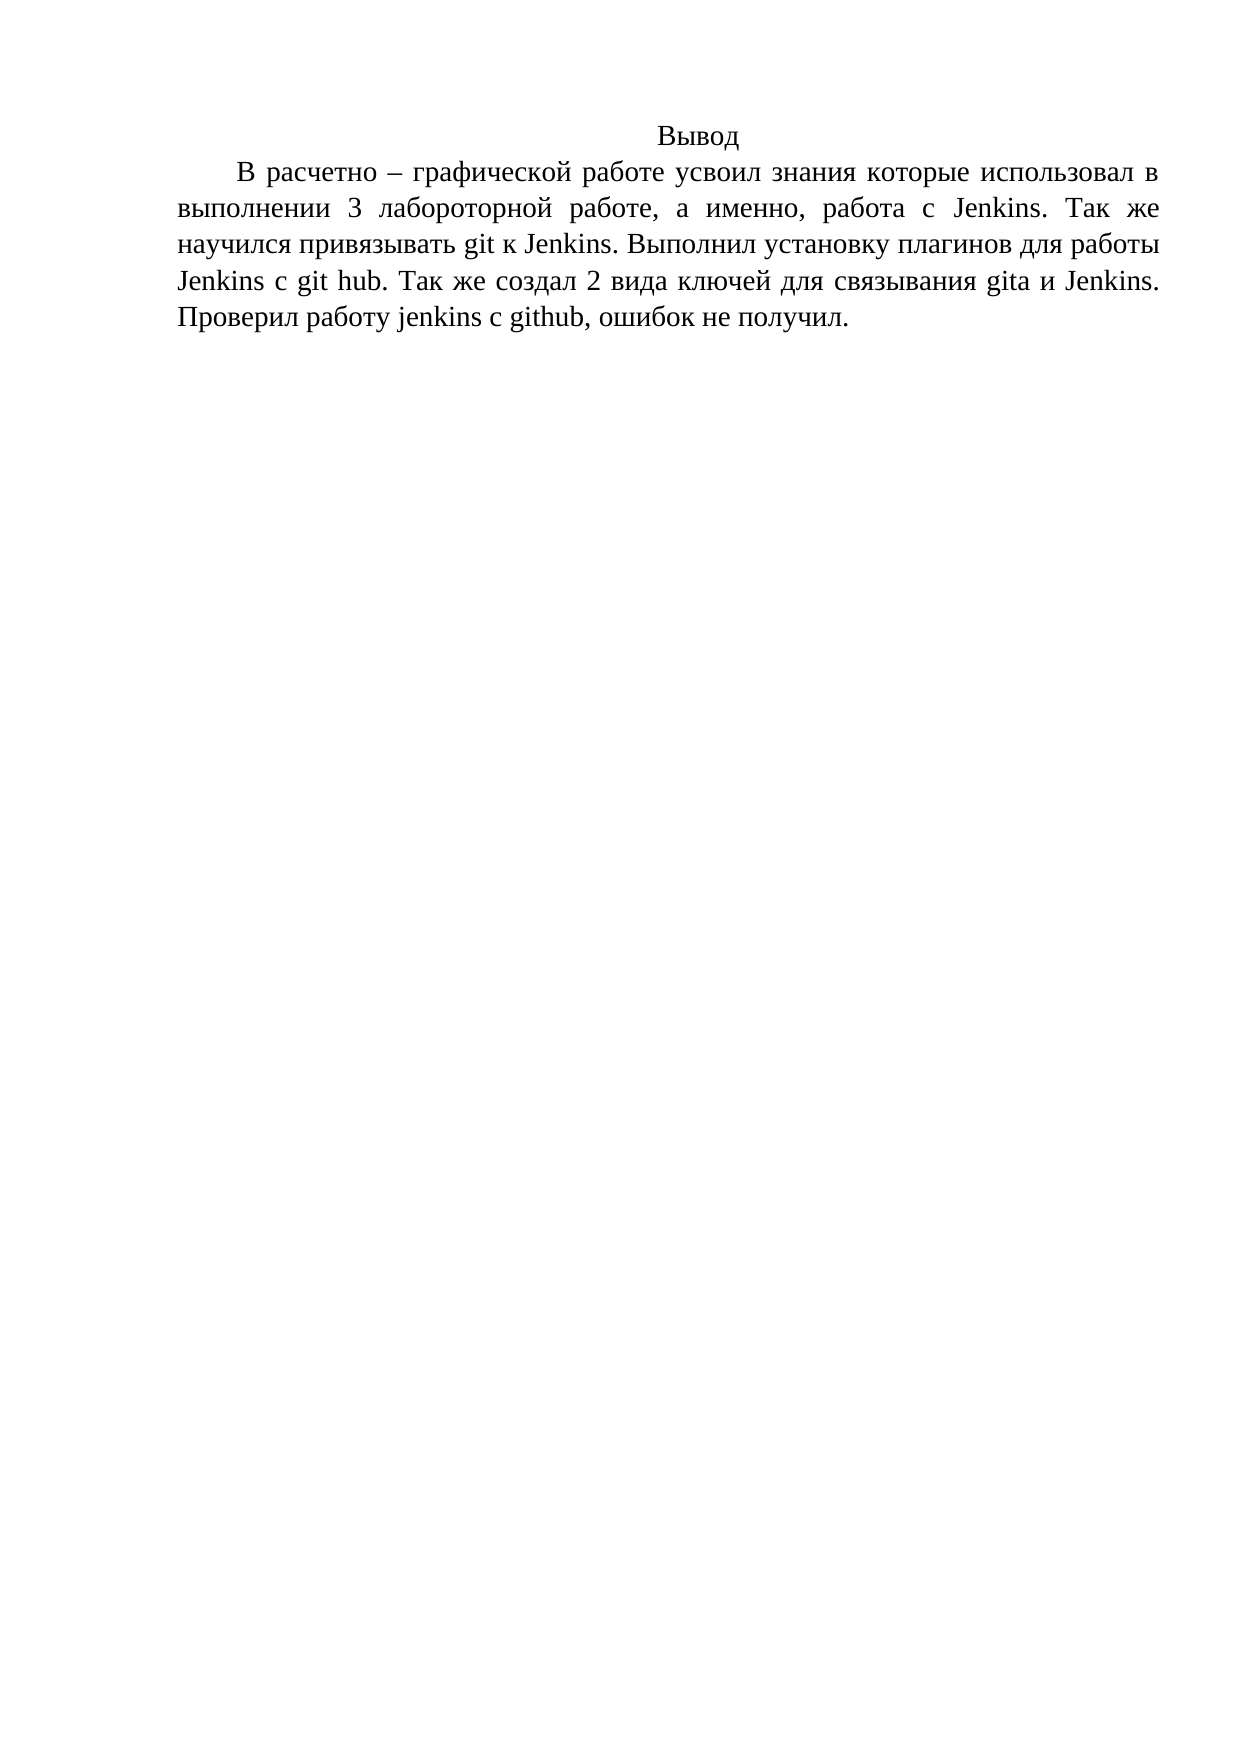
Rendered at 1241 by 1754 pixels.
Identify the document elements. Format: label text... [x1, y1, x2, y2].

list В расчетно – графической работе усвоил знания которые использовал в выполнении 3 лабороторной работе, а именно, работа с Jenkins. Так же научился привязывать git к Jenkins. Выполнил установку плагинов для работы Jenkins с git hub. Так же создал 2 вида ключей для связывания gita и Jenkins. Проверил работу jenkins с github, ошибок не получил. [177, 154, 1160, 332]
list Вывод [177, 118, 1160, 152]
